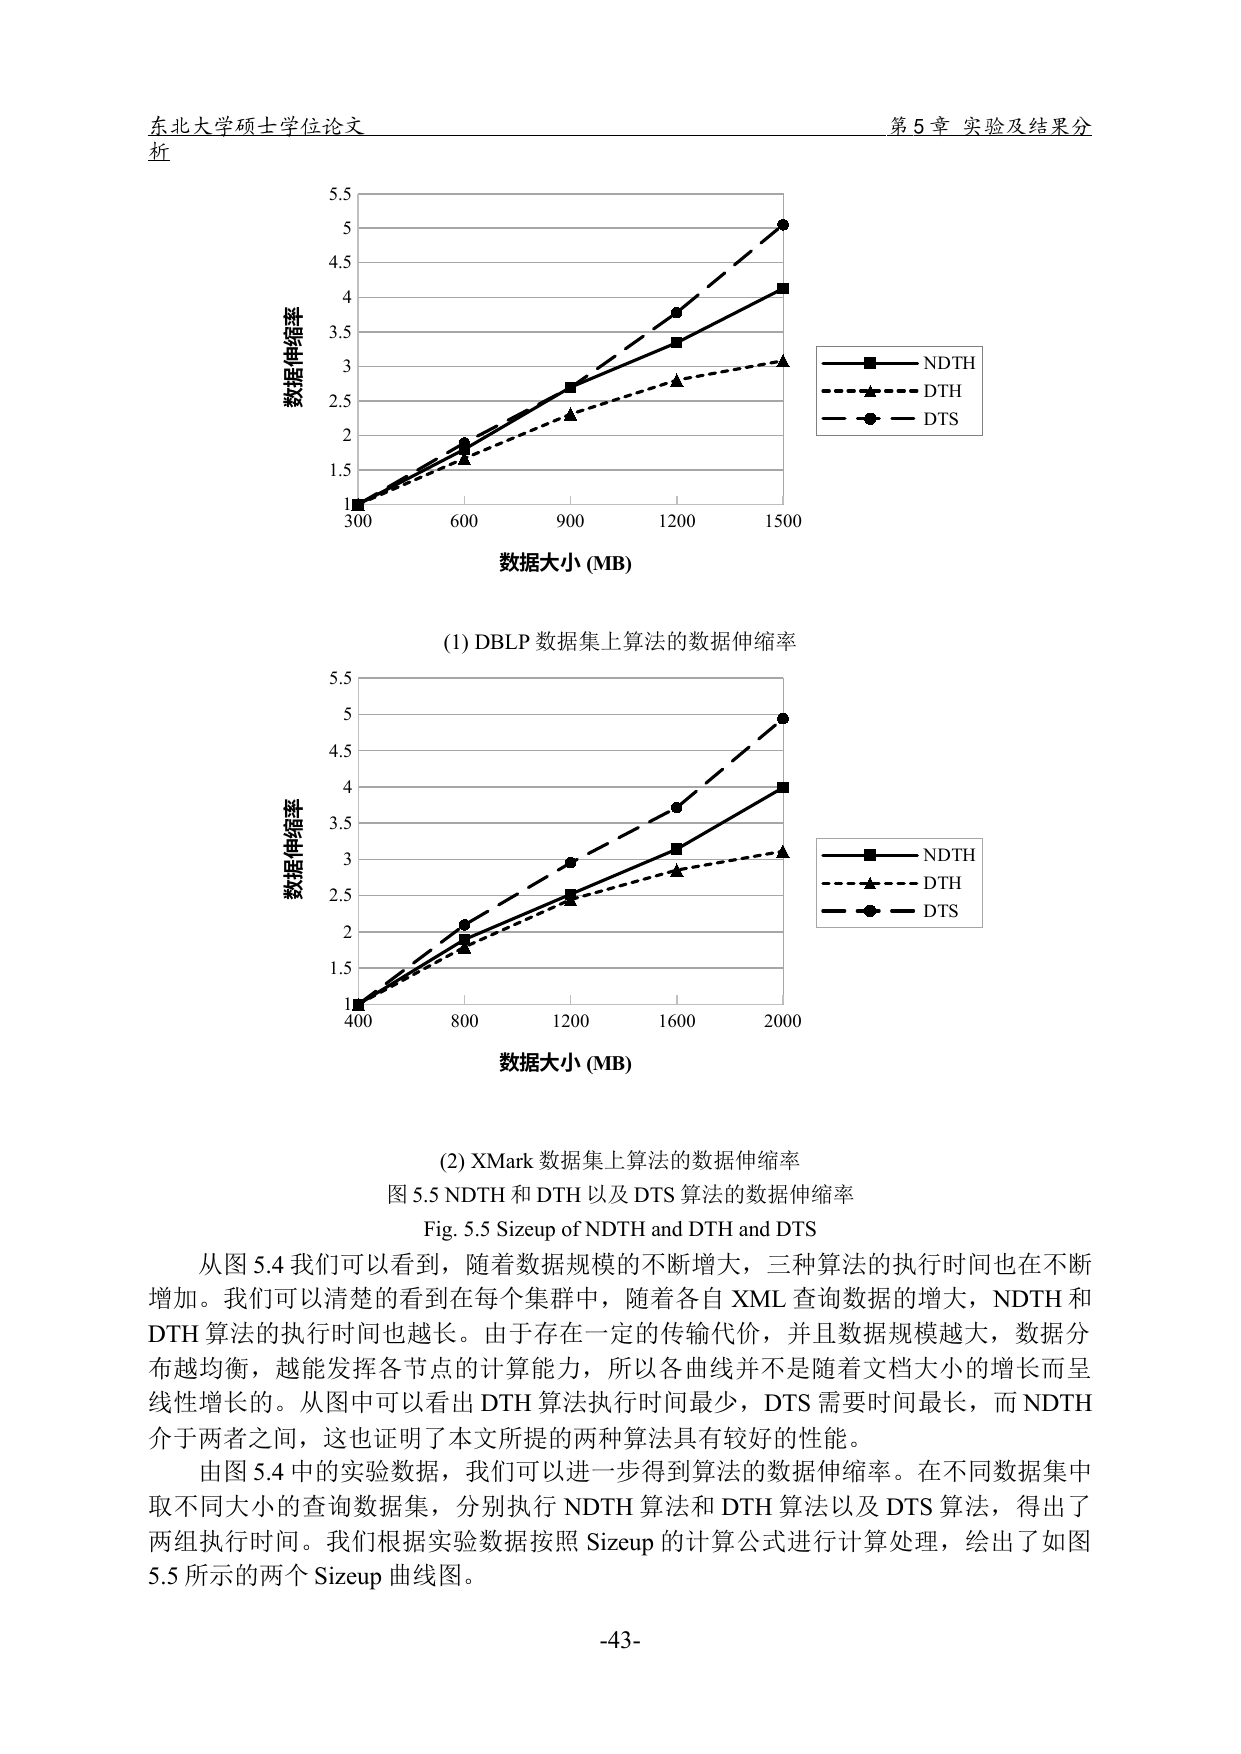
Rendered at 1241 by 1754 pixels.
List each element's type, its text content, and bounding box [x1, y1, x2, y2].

text (2) XMark数据集上算法的数据伸缩率 [148, 1142, 1092, 1177]
text Fig. 5.5 Sizeup of NDTH and DTH and DTS [148, 1212, 1092, 1246]
text 由图5.4中的实验数据，我们可以进一步得到算法的数据伸缩率。在不同数据集中取不同大小的查询数据集，分别执行NDTH算法和DTH算法以及DTS算法，得出了两组执行时间。我们根据实验数据按照Sizeup的计算公式进行计算处理，绘出了如图5.5所示的两个Sizeup曲线图。 [148, 1454, 1092, 1592]
text (1) DBLP数据集上算法的数据伸缩率 [148, 624, 1092, 658]
text 从图5.4我们可以看到，随着数据规模的不断增大，三种算法的执行时间也在不断增加。我们可以清楚的看到在每个集群中，随着各自XML查询数据的增大，NDTH和DTH算法的执行时间也越长。由于存在一定的传输代价，并且数据规模越大，数据分布越均衡，越能发挥各节点的计算能力，所以各曲线并不是随着文档大小的增长而呈线性增长的。从图中可以看出DTH算法执行时间最少，DTS需要时间最长，而NDTH介于两者之间，这也证明了本文所提的两种算法具有较好的性能。 [148, 1246, 1092, 1454]
text 图5.5 NDTH和DTH以及DTS算法的数据伸缩率 [148, 1177, 1092, 1212]
